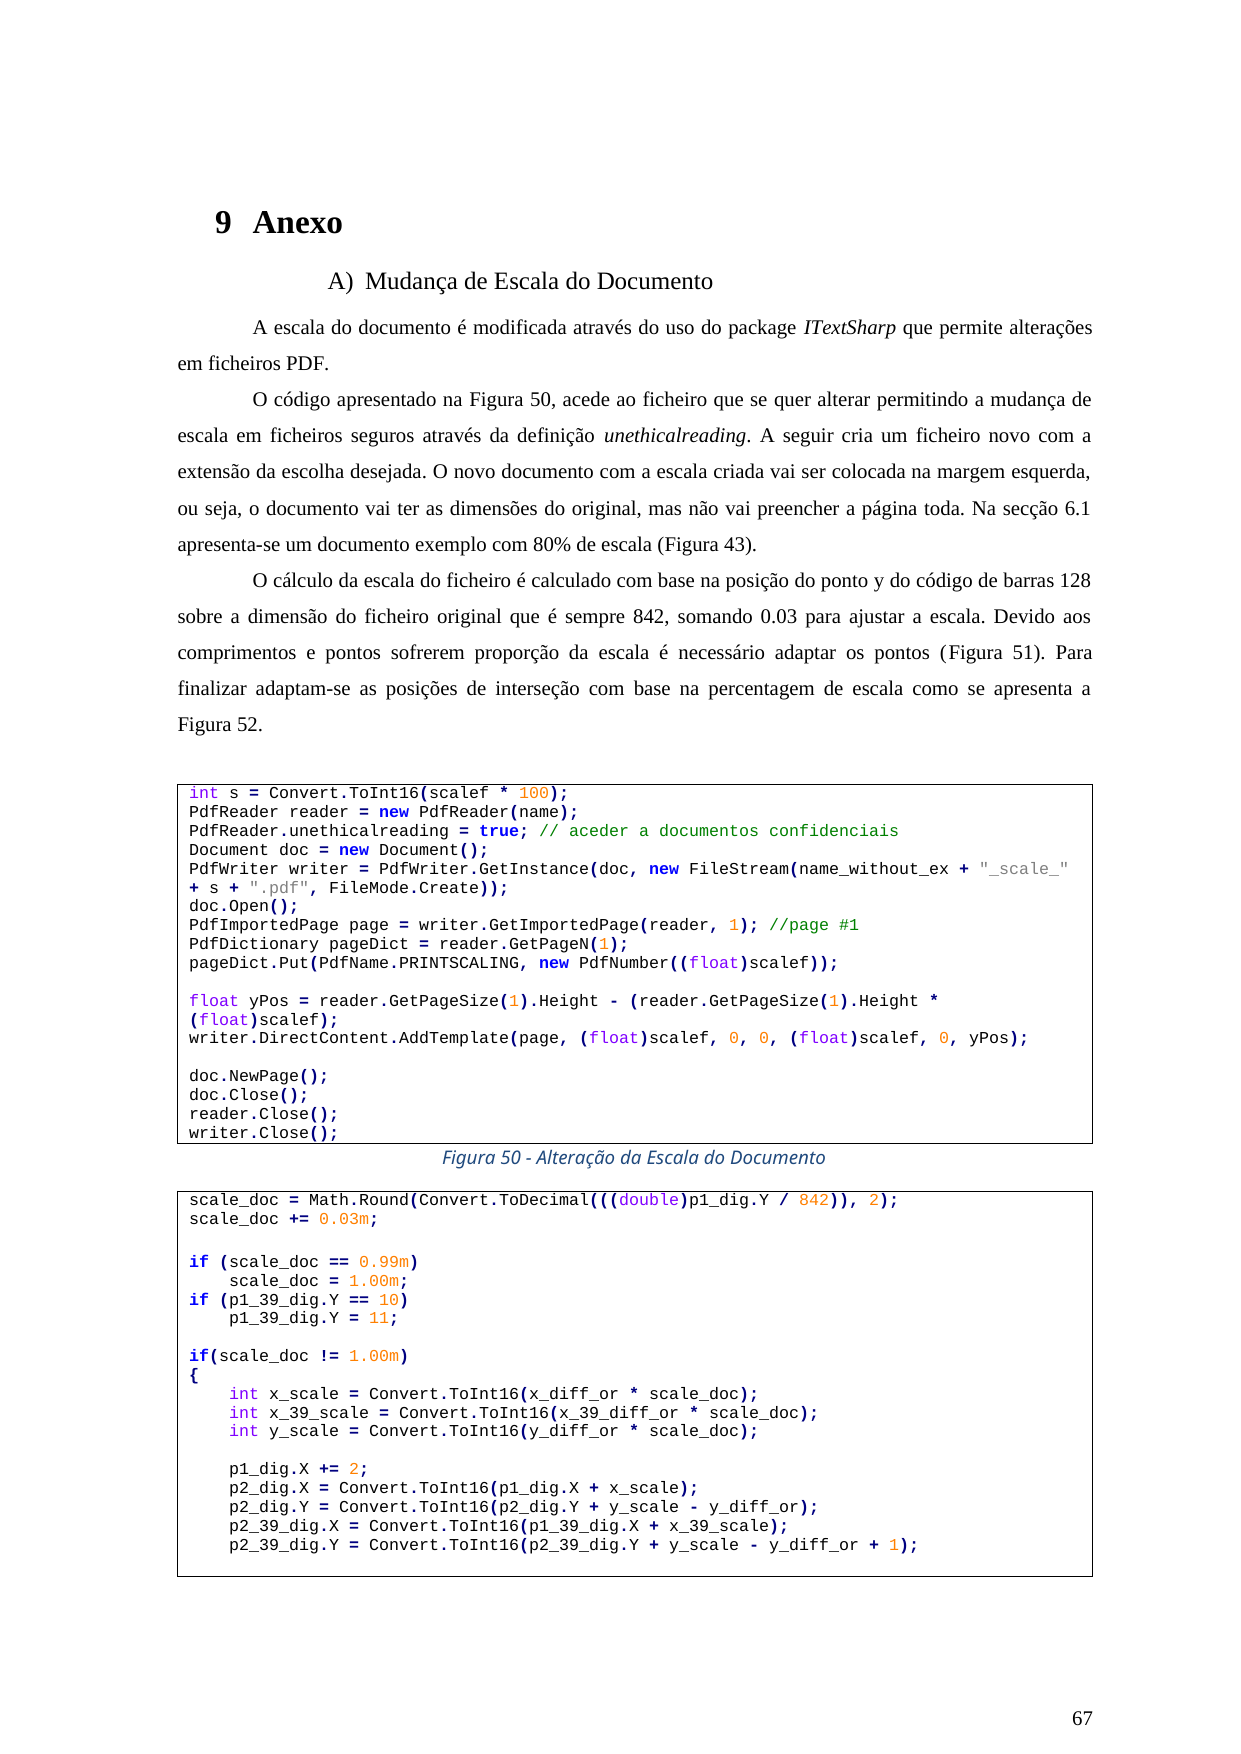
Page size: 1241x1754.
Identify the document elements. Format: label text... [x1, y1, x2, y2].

table_header int s = Convert.ToInt16(scalef * 100); PdfReader reader = new PdfReader(name); PdfReader.unethicalreading = true; // aceder a documentos confidenciais Document doc = new Document(); PdfWriter writer = PdfWriter.GetInstance(doc, new FileStream(name_without_ex + "_scale_" + s + ".pdf", FileMode.Create)); doc.Open(); PdfImportedPage page = writer.GetImportedPage(reader, 1); //page #1 PdfDictionary pageDict = reader.GetPageN(1); pageDict.Put(PdfName.PRINTSCALING, new PdfNumber((float)scalef)); float yPos = reader.GetPageSize(1).Height - (reader.GetPageSize(1).Height * (float)scalef); writer.DirectContent.AddTemplate(page, (float)scalef, 0, 0, (float)scalef, 0, yPos); doc.NewPage(); doc.Close(); reader.Close(); writer.Close(); [178, 785, 1092, 1143]
text O cálculo da escala do ficheiro é calculado com base na posição do ponto y do código de barras 128 sobre a dimensão do ficheiro original que é sempre 842, somando 0.03 para ajustar a escala. Devido aos comprimentos e pontos sofrerem proporção da escala é necessário adaptar os pontos (Figura 51). Para finalizar adaptam-se as posições de interseção com base na percentagem de escala como se apresenta a Figura 52. [177, 568, 1092, 736]
subtitle Mudança de Escala do Documento [327, 266, 1092, 295]
text O código apresentado na Figura 50, acede ao ficheiro que se quer alterar permitindo a mudança de escala em ficheiros seguros através da definição unethicalreading. A seguir cria um ficheiro novo com a extensão da escolha desejada. O novo documento com a escala criada vai ser colocada na margem esquerda, ou seja, o documento vai ter as dimensões do original, mas não vai preencher a página toda. Na secção 6.1 apresenta-se um documento exemplo com 80% de escala (Figura 43). [177, 387, 1092, 556]
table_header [178, 1192, 1092, 1576]
text A escala do documento é modificada através do uso do package ITextSharp que permite alterações em ficheiros PDF. [177, 315, 1092, 375]
title Anexo [215, 202, 1092, 241]
text Figura 50 - Alteração da Escala do Documento [177, 1144, 1092, 1170]
